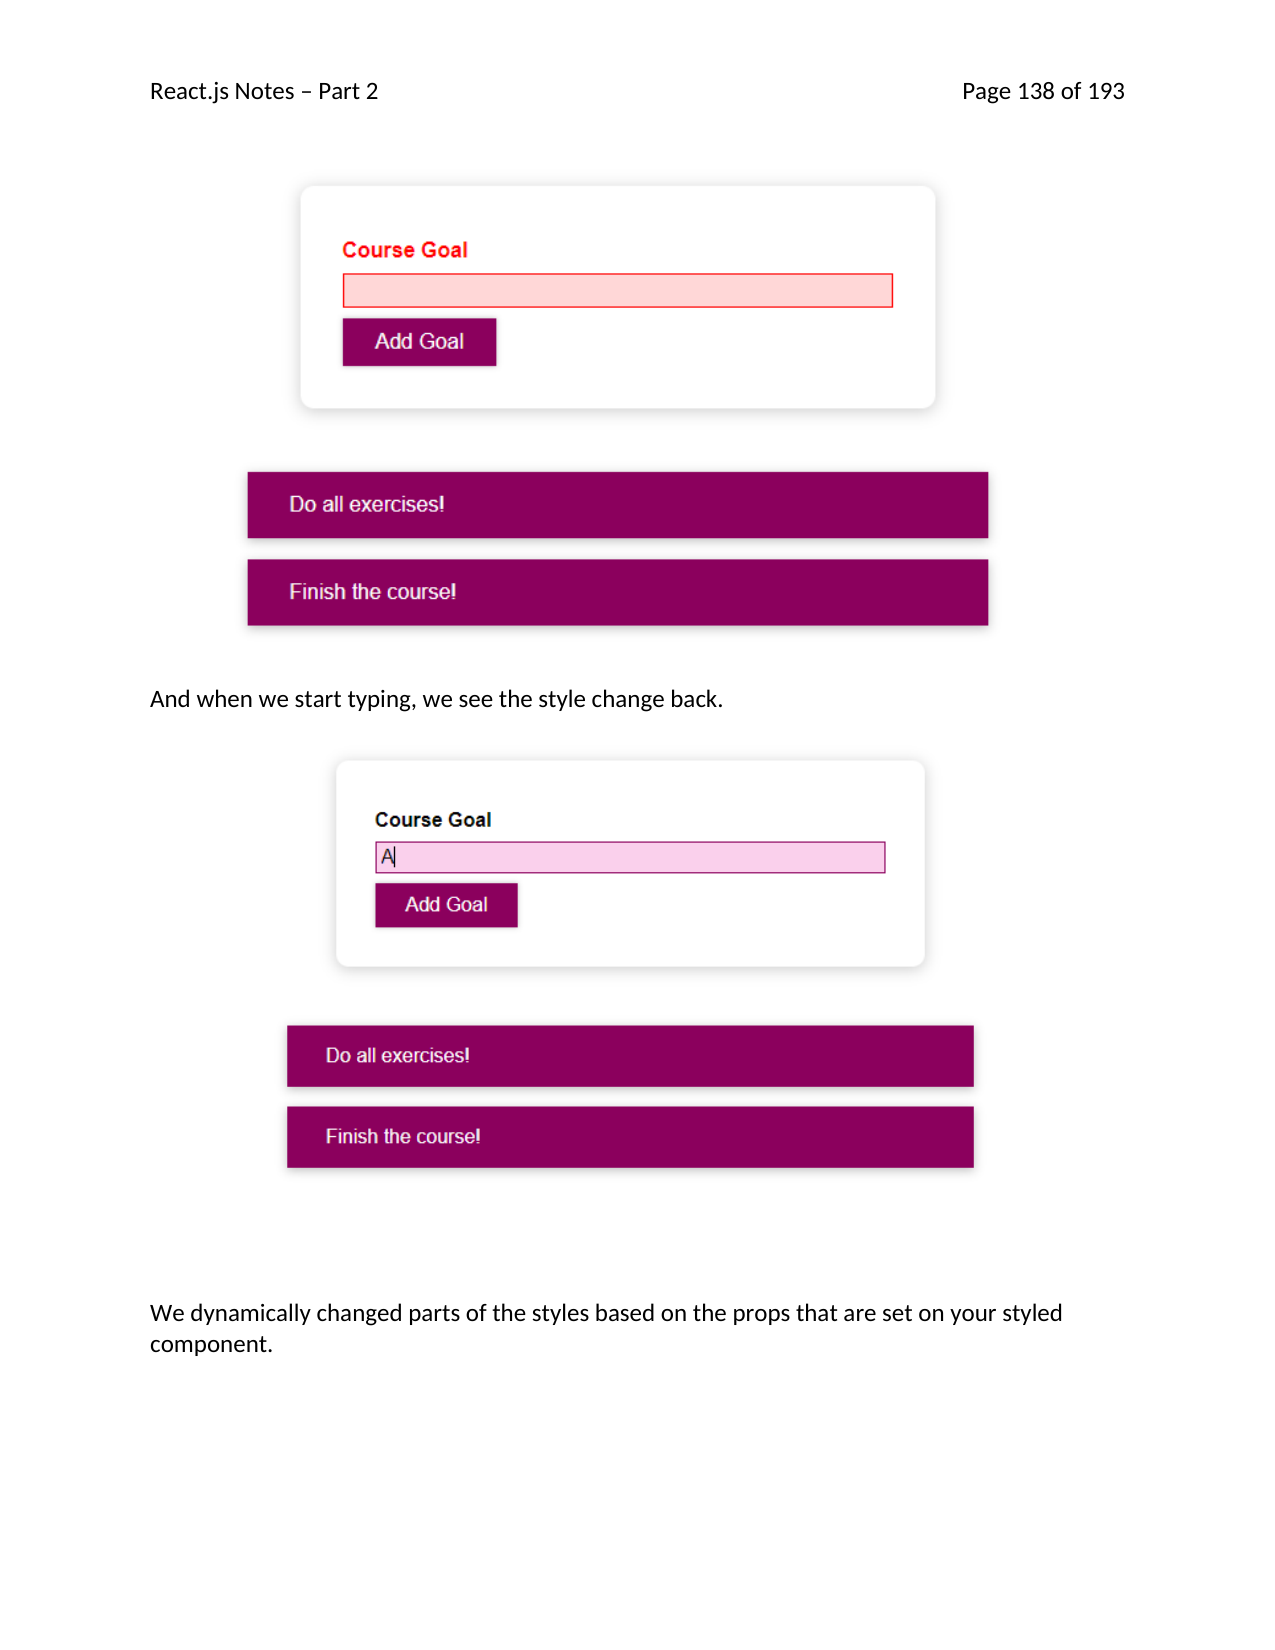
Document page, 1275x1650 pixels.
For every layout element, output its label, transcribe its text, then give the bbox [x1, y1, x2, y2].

picture [150, 714, 1125, 1298]
picture [150, 150, 1125, 684]
text We dynamically changed parts of the styles based on the props that are set on your styled component. [150, 1298, 1125, 1358]
text And when we start typing, we see the style change back. [150, 684, 1125, 714]
